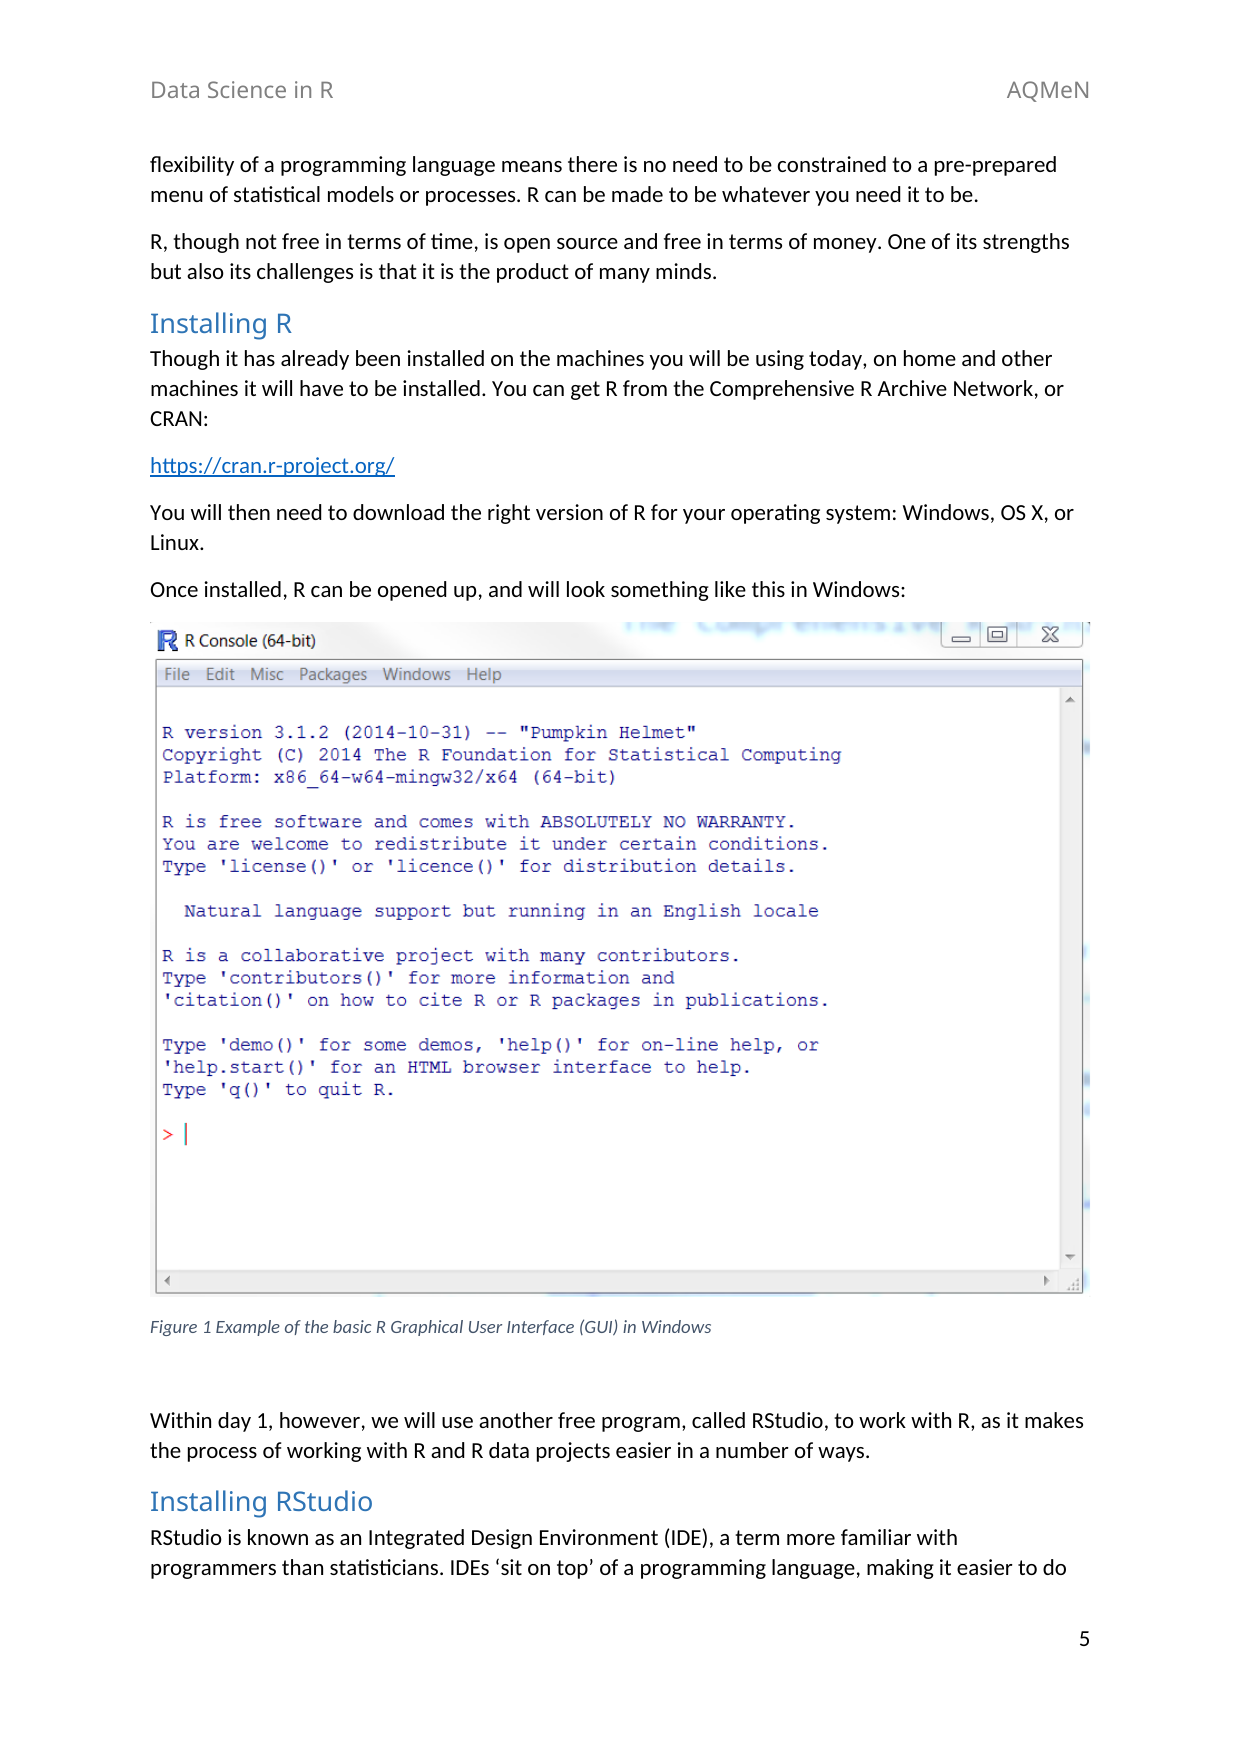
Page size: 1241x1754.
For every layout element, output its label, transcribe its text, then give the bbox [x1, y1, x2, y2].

text Figure 1 Example of the basic R Graphical User Interface (GUI) in Windows [150, 1315, 1090, 1338]
text Once installed, R can be opened up, and will look something like this in Windows: [150, 575, 1090, 603]
text https://cran.r-project.org/ [150, 451, 1090, 479]
text You will then need to download the right version of R for your operating system: Windows, OS X, or Linux. [150, 498, 1090, 556]
text Within day 1, however, we will use another free program, called RStudio, to work with R, as it makes the process of working with R and R data projects easier in a number of ways. [150, 1406, 1090, 1464]
subtitle Installing RStudio [150, 1483, 1090, 1520]
text R, though not free in terms of time, is open source and free in terms of money. One of its strengths but also its challenges is that it is the product of many minds. [150, 227, 1090, 285]
subtitle Installing R [150, 304, 1090, 341]
picture [150, 622, 1091, 1297]
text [150, 1523, 1090, 1581]
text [150, 150, 1090, 208]
text Though it has already been installed on the machines you will be using today, on home and other machines it will have to be installed. You can get R from the Comprehensive R Archive Network, or CRAN: [150, 344, 1090, 432]
